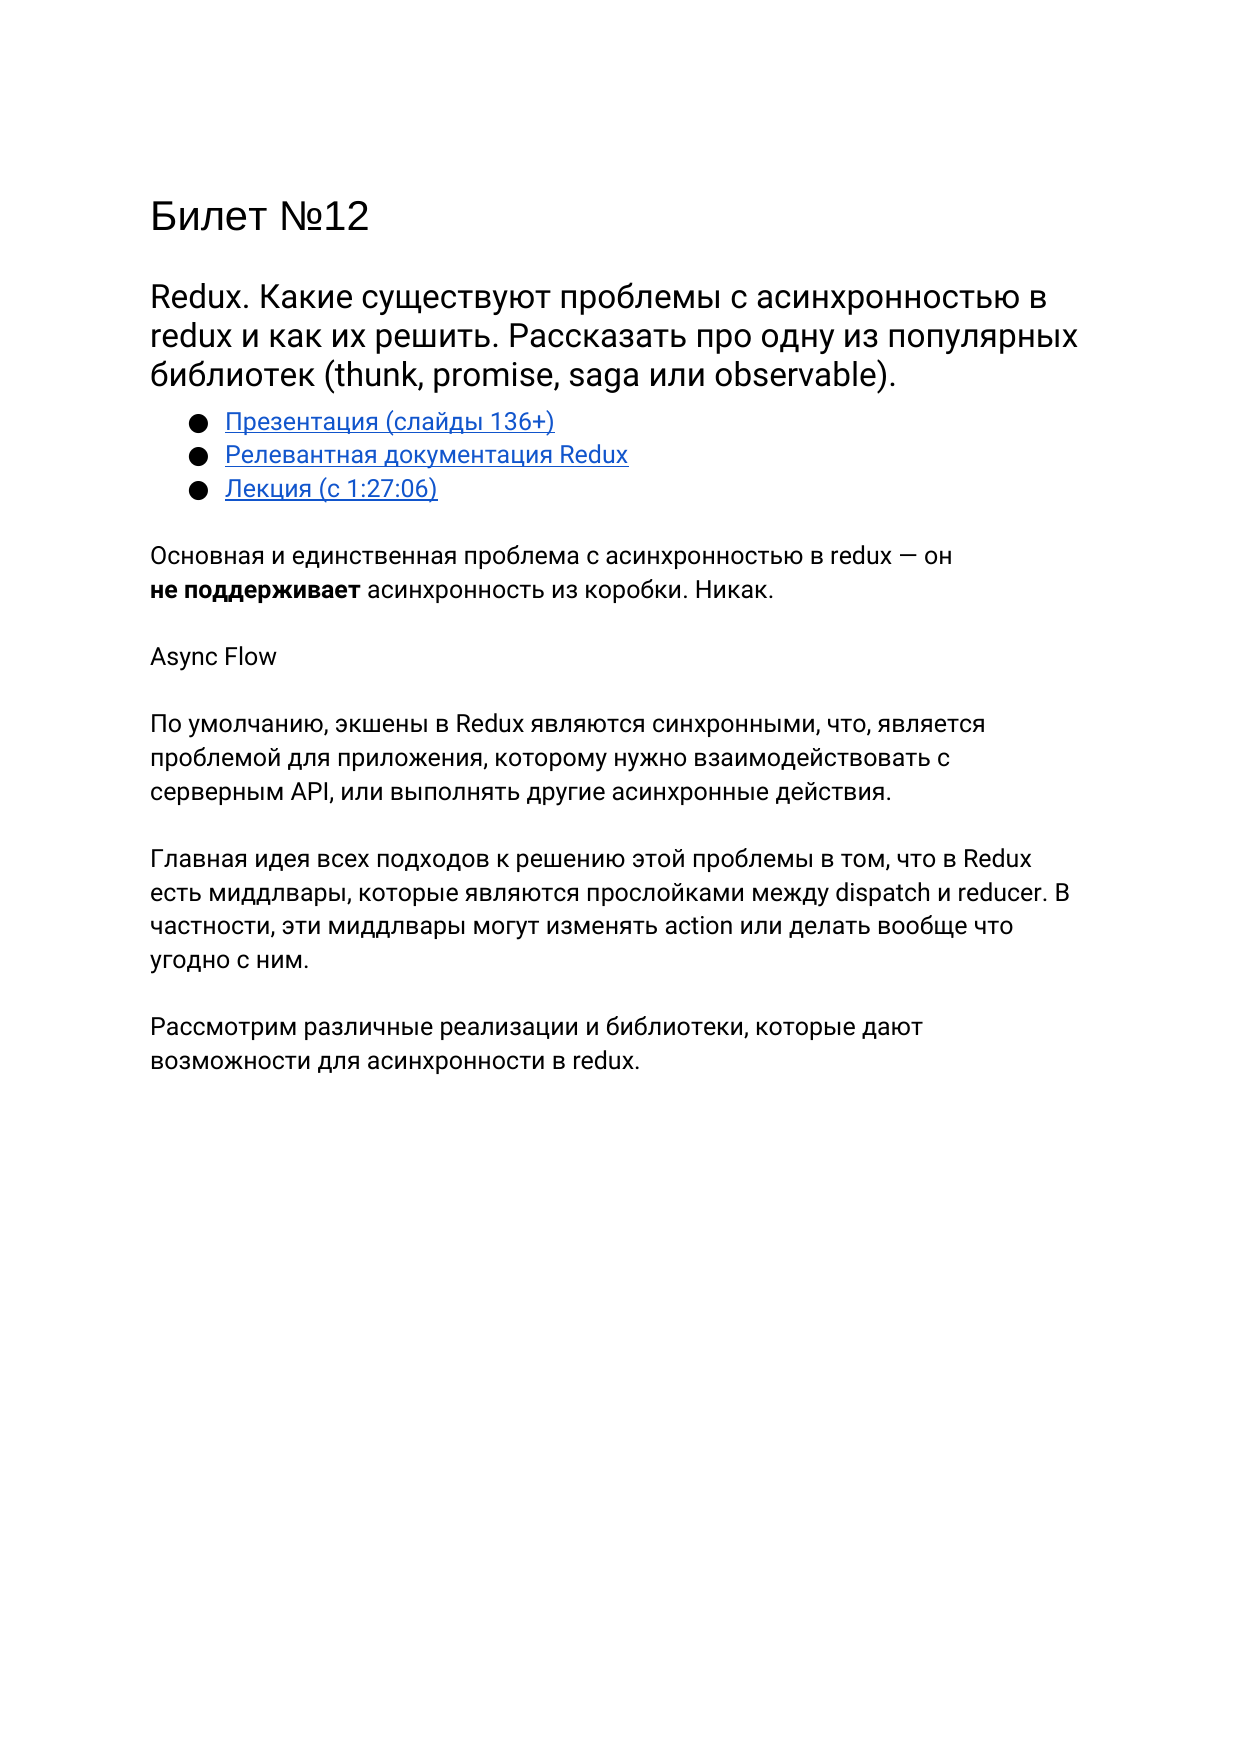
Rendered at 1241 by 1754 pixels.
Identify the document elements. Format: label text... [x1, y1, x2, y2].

subtitle Redux. Какие существуют проблемы с асинхронностью в redux и как их решить. Рассказать про одну из популярных библиотек (thunk, promise, saga или observable). [150, 277, 1090, 394]
list Релевантная документация Redux [187, 440, 1090, 470]
text По умолчанию, экшены в Redux являются синхронными, что, является проблемой для приложения, которому нужно взаимодействовать с серверным API, или выполнять другие асинхронные действия. [150, 709, 1090, 806]
text Async Flow [150, 642, 1090, 672]
text Рассмотрим различные реализации и библиотеки, которые дают возможности для асинхронности в redux. [150, 1012, 1090, 1075]
list Лекция (с 1:27:06) [187, 474, 1090, 503]
text Основная и единственная проблема с асинхронностью в redux — он не поддерживает асинхронность из коробки. Никак. [150, 541, 1090, 604]
text Главная идея всех подходов к решению этой проблемы в том, что в Redux есть миддлвары, которые являются прослойками между dispatch и reducer. В частности, эти миддлвары могут изменять action или делать вообще что угодно с ним. [150, 844, 1090, 974]
subtitle Билет №12 [150, 192, 1090, 239]
list Презентация (слайды 136+) [187, 407, 1090, 436]
